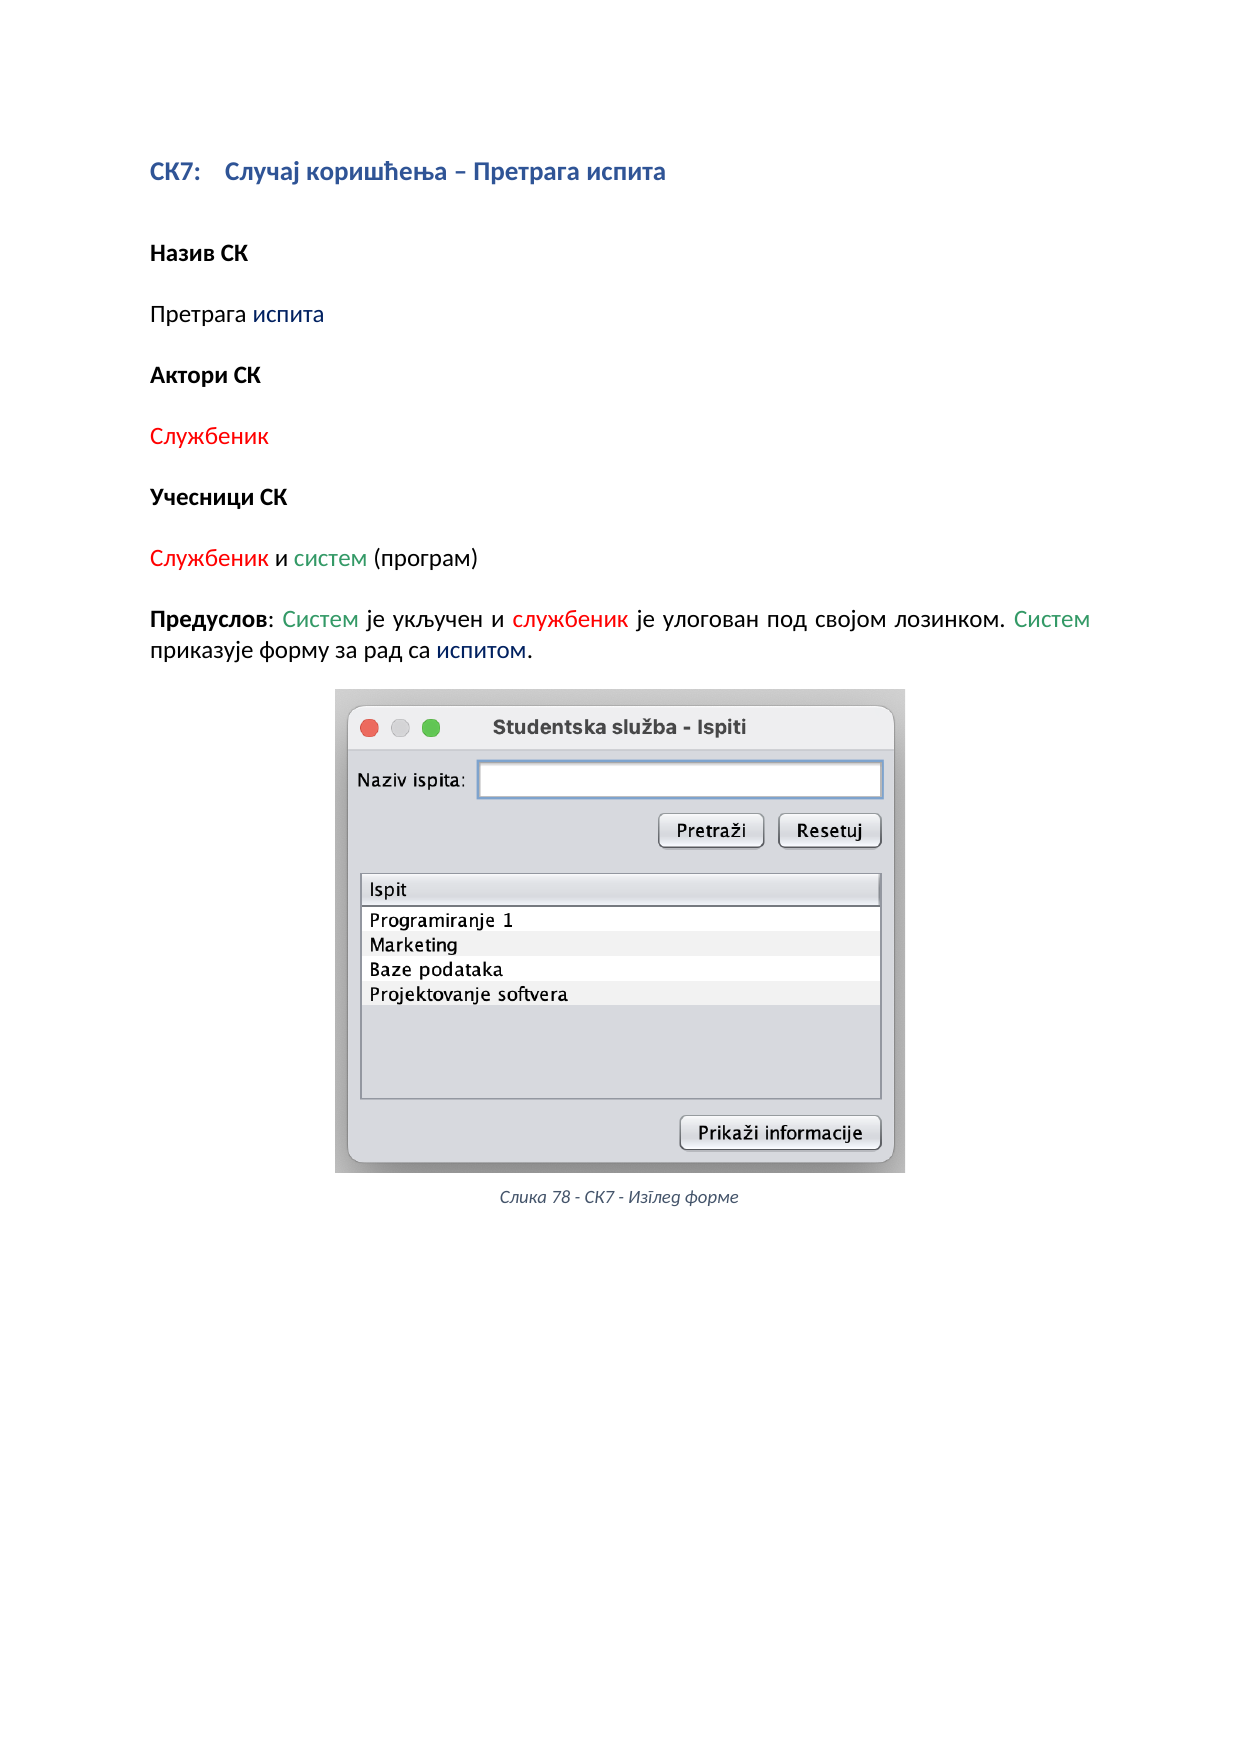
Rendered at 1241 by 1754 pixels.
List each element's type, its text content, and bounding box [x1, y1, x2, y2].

text Претрага испита [150, 298, 1090, 329]
subtitle Случај коришћења – Претрага испита [150, 154, 1090, 187]
text Службеник [150, 420, 1090, 451]
text Службеник и систем (програм) [150, 542, 1090, 573]
text Предуслов: Систем је укључен и службеник je улогован под својом лозинком. Систем приказује форму за рад са испитом. [150, 603, 1090, 664]
text Актори СК [150, 359, 1090, 390]
picture [335, 689, 905, 1173]
subtitle Слика 78 - СК7 - Изглед форме [150, 1186, 1090, 1208]
text Учесници СК [150, 481, 1090, 512]
text Назив СК [150, 237, 1090, 268]
